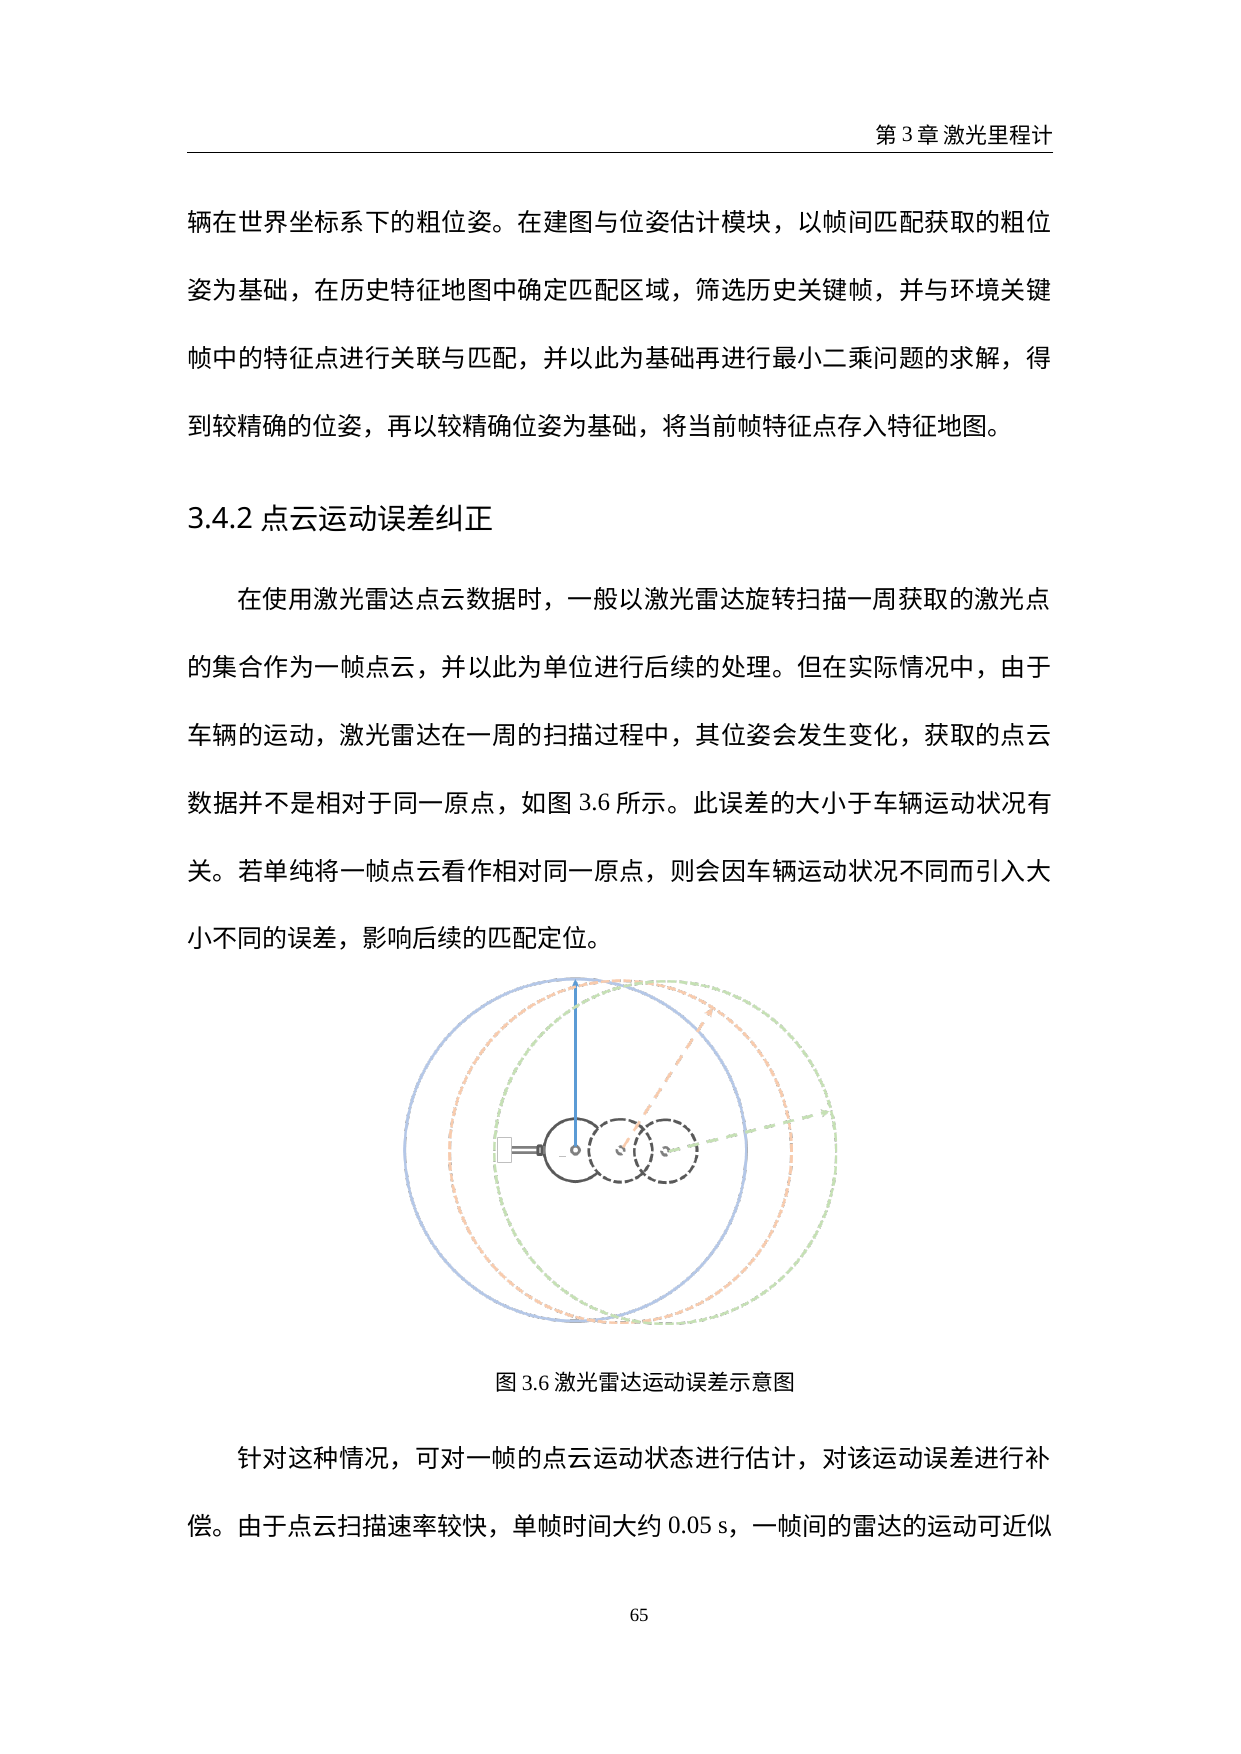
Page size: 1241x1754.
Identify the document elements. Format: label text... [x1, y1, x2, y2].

text 图3.6 激光雷达运动误差示意图 [187, 1364, 1053, 1398]
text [187, 186, 1053, 458]
text 在使用激光雷达点云数据时，一般以激光雷达旋转扫描一周获取的激光点的集合作为一帧点云，并以此为单位进行后续的处理。但在实际情况中，由于车辆的运动，激光雷达在一周的扫描过程中，其位姿会发生变化，获取的点云数据并不是相对于同一原点，如图3.6所示。此误差的大小于车辆运动状况有关。若单纯将一帧点云看作相对同一原点，则会因车辆运动状况不同而引入大小不同的误差，影响后续的匹配定位。 [187, 563, 1053, 971]
text 3.4.2 点云运动误差纠正 [187, 483, 1053, 551]
picture [403, 971, 838, 1325]
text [187, 1423, 1053, 1559]
